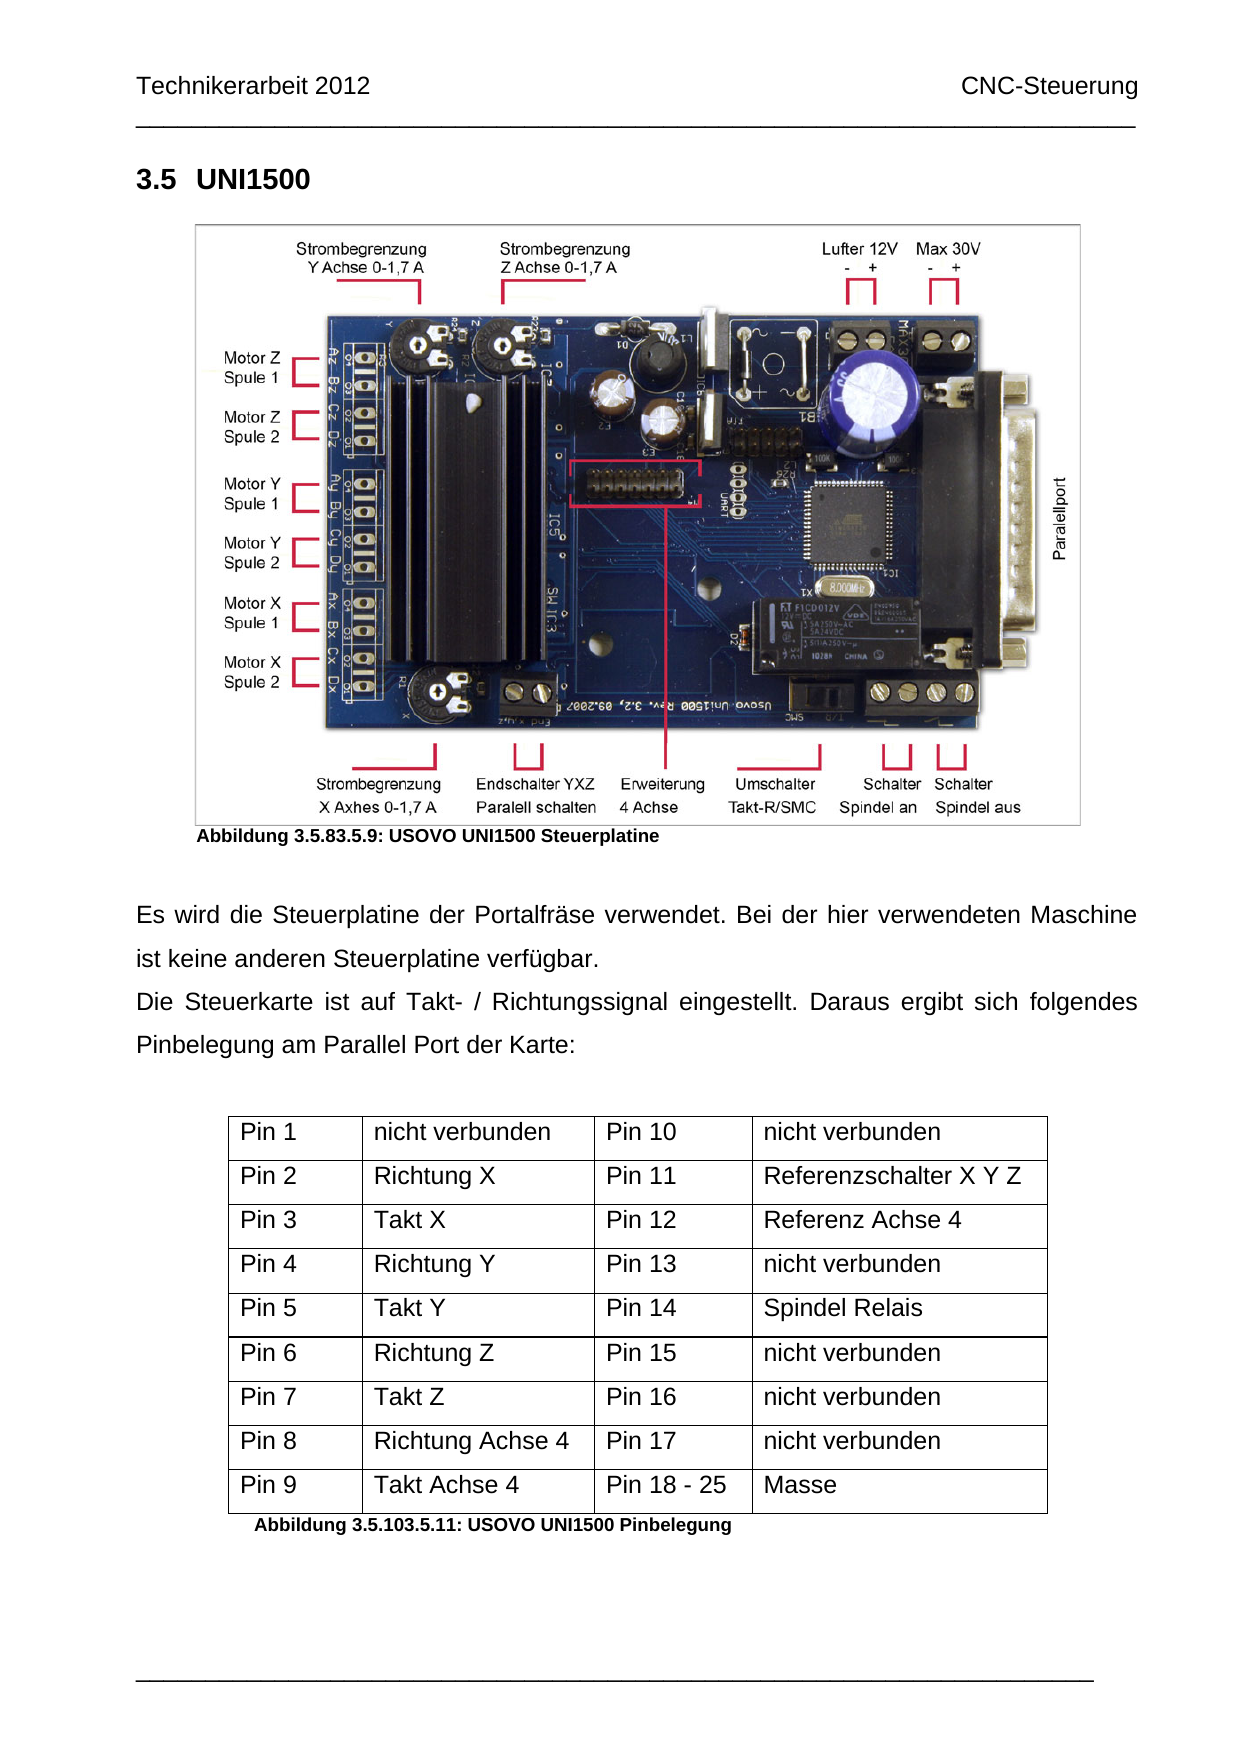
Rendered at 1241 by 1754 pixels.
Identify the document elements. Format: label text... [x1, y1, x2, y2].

table_header nicht verbunden [363, 1117, 594, 1160]
table_cell Spindel Relais [753, 1294, 1047, 1336]
table_cell Referenzschalter X Y Z [753, 1161, 1047, 1204]
table_cell Takt X [363, 1205, 594, 1248]
table_cell Pin 3 [229, 1205, 362, 1248]
table_cell Pin 9 [229, 1470, 362, 1513]
table_cell Takt Z [363, 1382, 594, 1424]
table_cell Takt Y [363, 1294, 594, 1336]
table_cell Pin 13 [595, 1249, 752, 1292]
text Die Steuerkarte ist auf Takt- / Richtungssignal eingestellt. Daraus ergibt sich folgende Pinbelegung am Parallel Port der Karte: [136, 987, 1140, 1059]
table_cell Richtung Z [363, 1338, 594, 1381]
table_cell Pin 18 - 25 [595, 1470, 752, 1513]
table_cell Pin 8 [229, 1426, 362, 1469]
table_cell nicht verbunden [753, 1382, 1047, 1424]
table_cell Pin 5 [229, 1294, 362, 1336]
table_cell Masse [753, 1470, 1047, 1513]
subtitle UNI1500 [136, 162, 1140, 195]
table_cell Pin 4 [229, 1249, 362, 1292]
picture [194, 224, 1081, 826]
table_cell Referenz Achse 4 [753, 1205, 1047, 1248]
text Es wird die Steuerplatine der Portalfräse verwendet. Bei der hier verwendeten Maschine ist keine anderen Steuerplatine verfügbar. [136, 901, 1140, 972]
table_cell Richtung Y [363, 1249, 594, 1292]
table_cell Pin 12 [595, 1205, 752, 1248]
table_cell nicht verbunden [753, 1426, 1047, 1469]
table_header Pin 10 [595, 1117, 752, 1160]
table_cell nicht verbunden [753, 1249, 1047, 1292]
text Abbildung 3.5: USOVO UNI1500 Steuerplatine [196, 825, 1140, 847]
table_header nicht verbunden [753, 1117, 1047, 1160]
table_cell Pin 6 [229, 1338, 362, 1381]
table_cell Richtung Achse 4 [363, 1426, 594, 1469]
table_cell Richtung X [363, 1161, 594, 1204]
table_cell Pin 16 [595, 1382, 752, 1424]
table_cell Pin 15 [595, 1338, 752, 1381]
table_cell Pin 17 [595, 1426, 752, 1469]
table_cell nicht verbunden [753, 1338, 1047, 1381]
table_cell Takt Achse 4 [363, 1470, 594, 1513]
table_cell Pin 7 [229, 1382, 362, 1424]
text Abbildung 3.5: USOVO UNI1500 Pinbelegung [196, 1514, 1140, 1535]
table_cell Pin 14 [595, 1294, 752, 1336]
table_cell Pin 11 [595, 1161, 752, 1204]
table_header Pin 1 [229, 1117, 362, 1160]
table_cell Pin 2 [229, 1161, 362, 1204]
